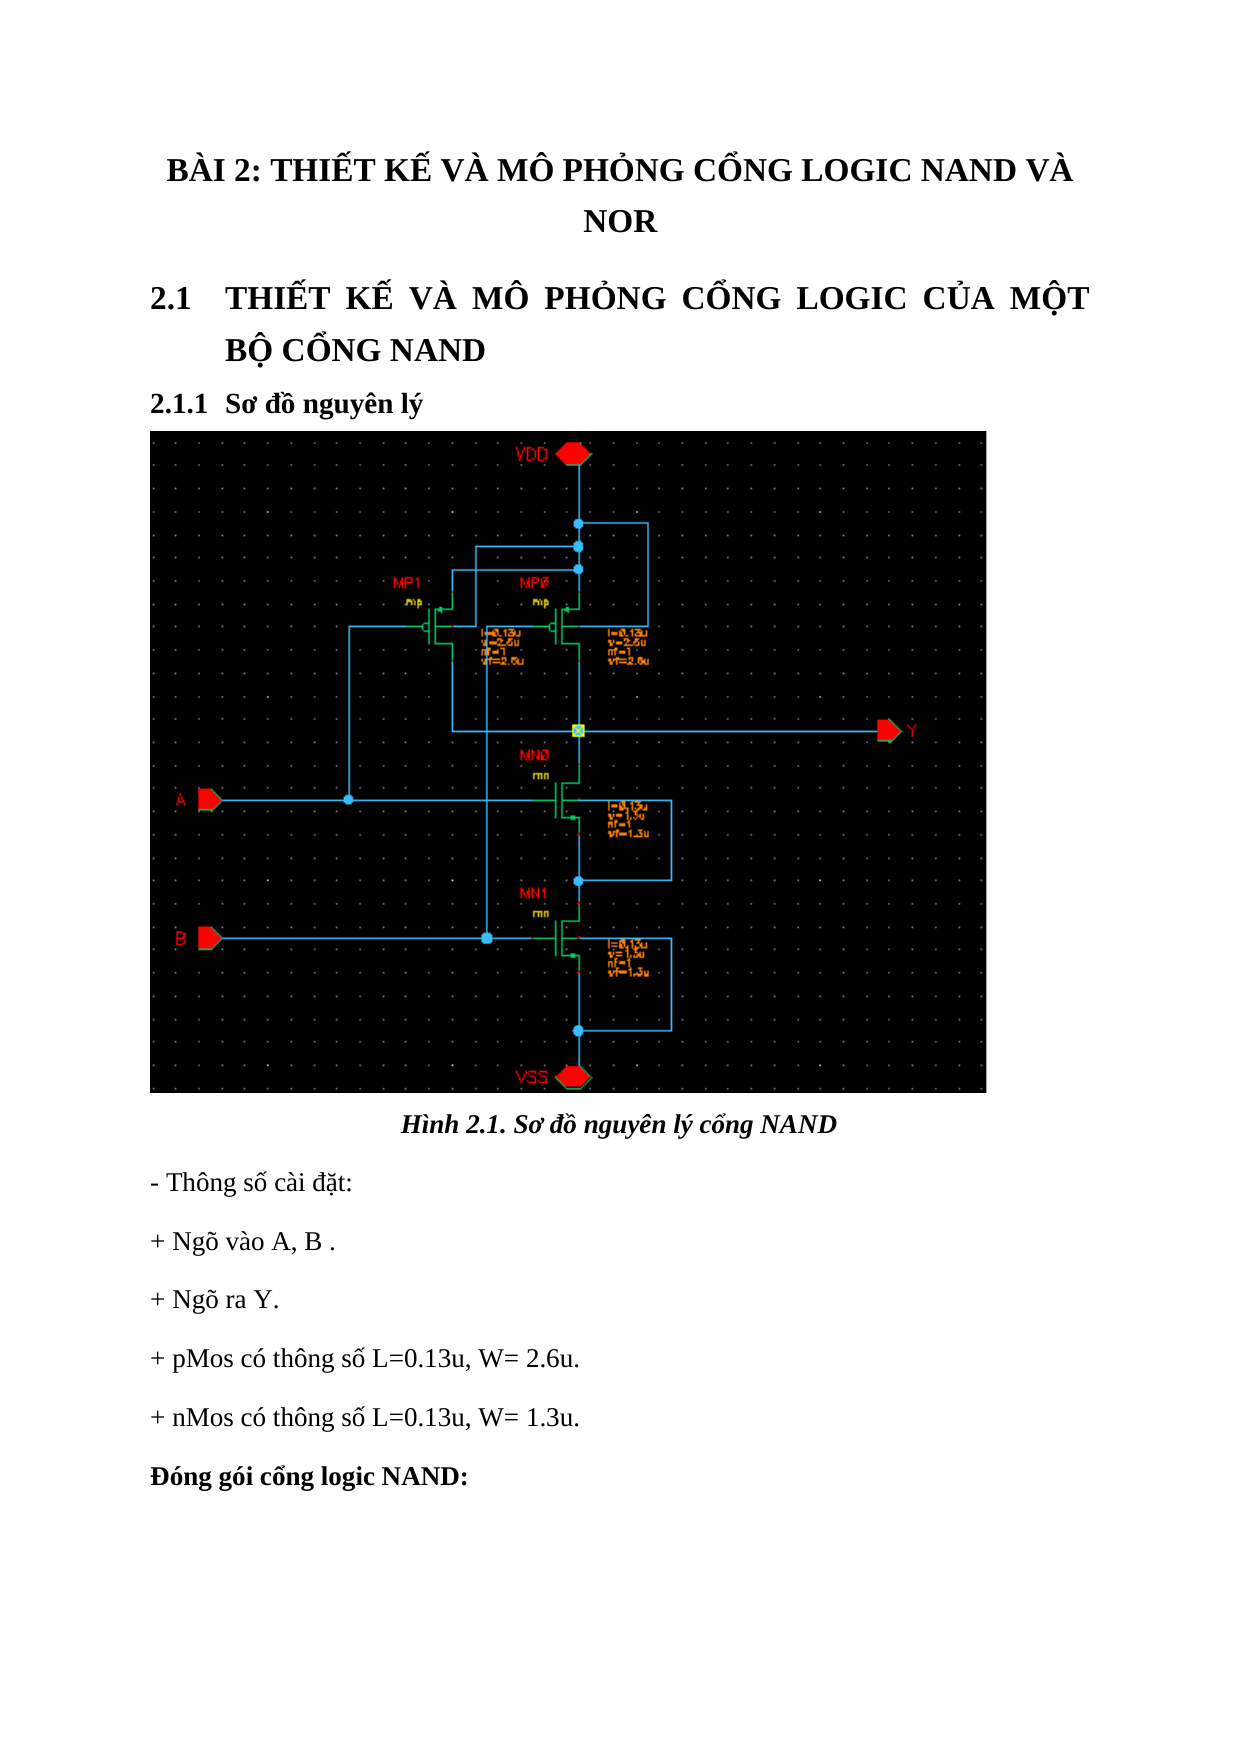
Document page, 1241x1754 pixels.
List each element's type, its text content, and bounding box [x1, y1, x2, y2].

text + pMos có thông số L=0.13u, W= 2.6u. [150, 1342, 1090, 1373]
text + Ngõ ra Y. [150, 1284, 1090, 1315]
subtitle THIẾT KẾ VÀ MÔ PHỎNG CỔNG LOGIC CỦA MỘT BỘ CỔNG NAND [150, 278, 1090, 368]
text - Thông số cài đặt: [150, 1166, 1090, 1197]
text + Ngõ vào A, B . [150, 1225, 1090, 1256]
picture [150, 431, 987, 1093]
text + nMos có thông số L=0.13u, W= 1.3u. [150, 1401, 1090, 1432]
text Đóng gói cổng logic NAND: [150, 1459, 1090, 1491]
text BÀI 2: THIẾT KẾ VÀ MÔ PHỎNG CỔNG LOGIC NAND VÀ NOR [150, 150, 1090, 240]
text Hình 2.1. Sơ đồ nguyên lý cổng NAND [150, 1108, 1090, 1139]
subtitle Sơ đồ nguyên lý [150, 386, 1090, 419]
